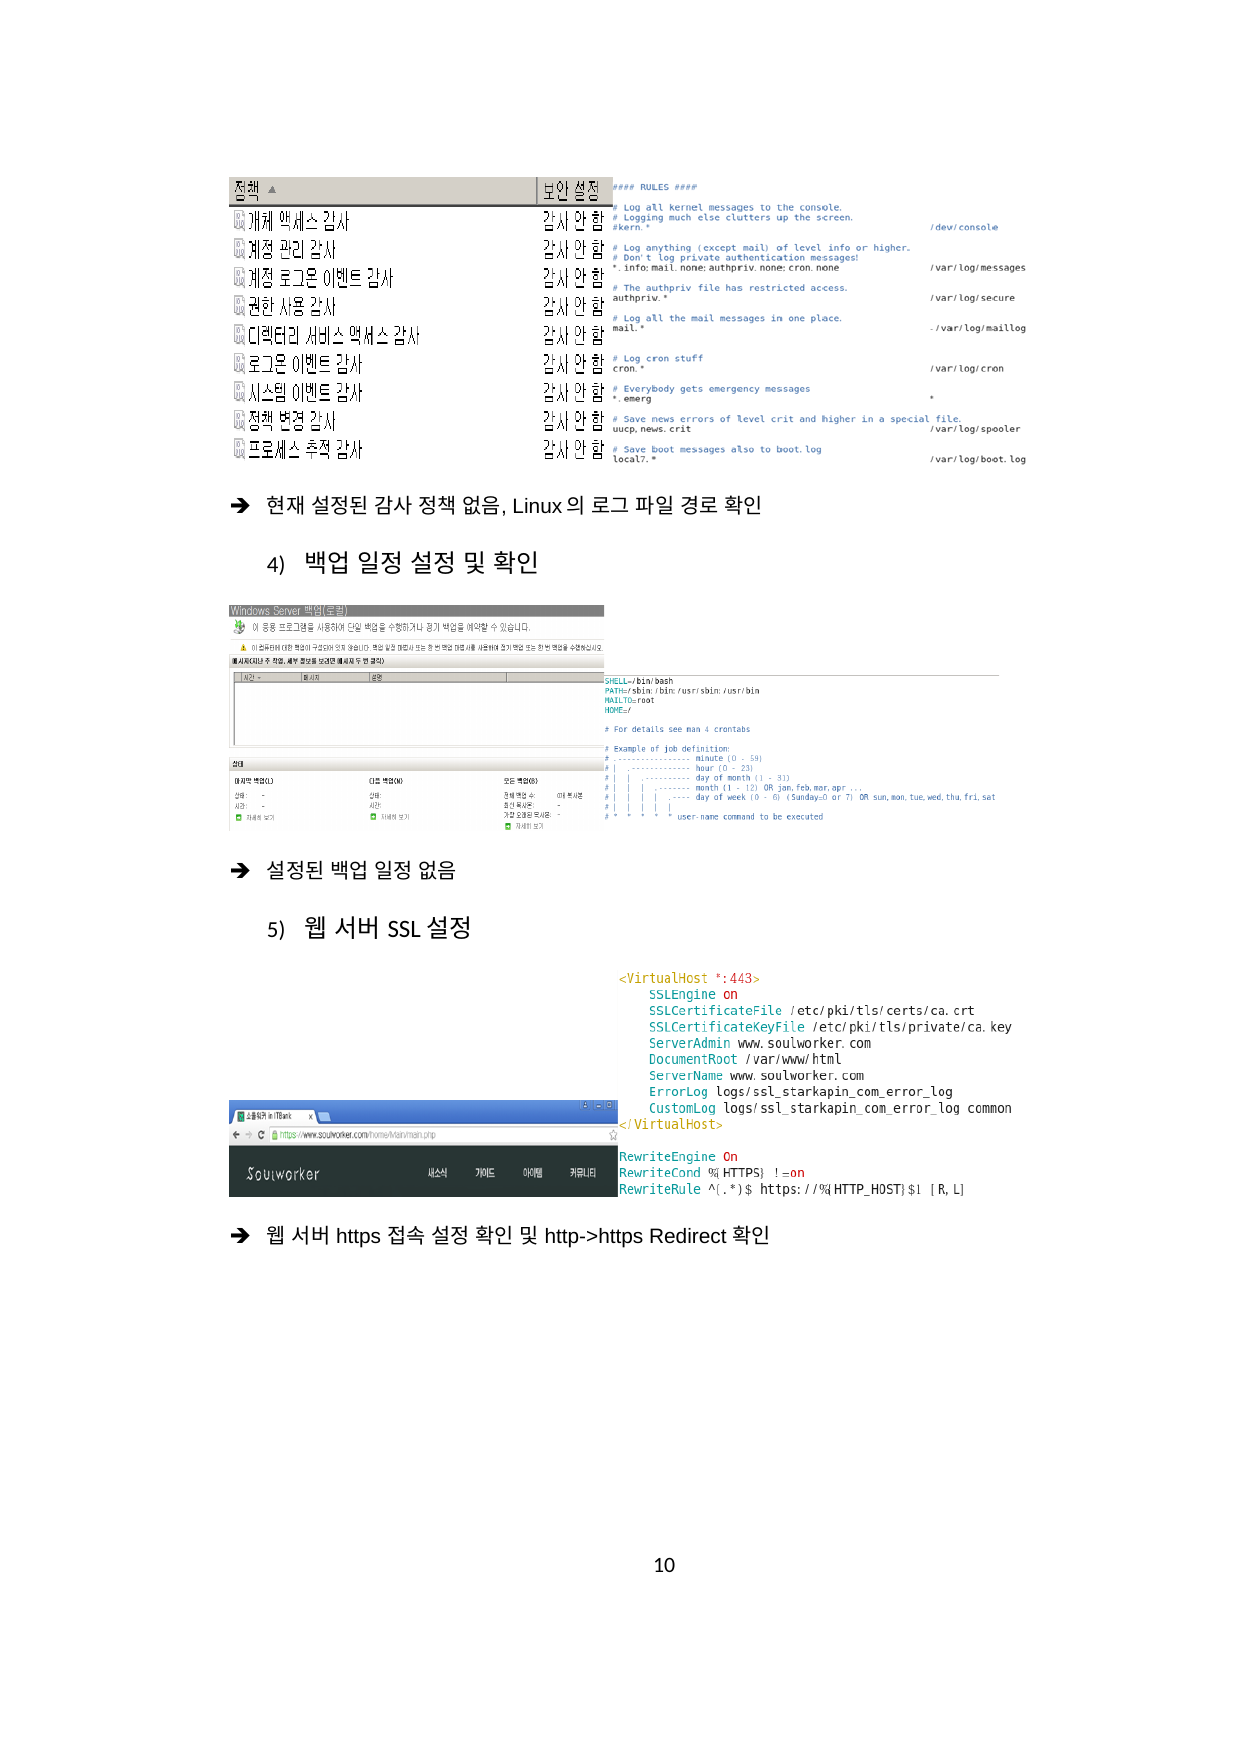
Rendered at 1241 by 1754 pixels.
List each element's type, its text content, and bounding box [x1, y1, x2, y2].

list 백업 일정 설정 및 확인 [267, 544, 1090, 580]
list 웹 서버 SSL 설정 [267, 908, 1090, 944]
list 현재 설정된 감사 정책 없음, Linux의 로그 파일 경로 확인 [229, 489, 1090, 519]
list 설정된 백업 일정 없음 [229, 854, 1090, 884]
picture [229, 177, 1036, 466]
picture [229, 970, 1018, 1197]
list 웹 서버 https 접속 설정 확인 및 http->https Redirect 확인 [229, 1220, 1090, 1250]
picture [229, 605, 1000, 831]
